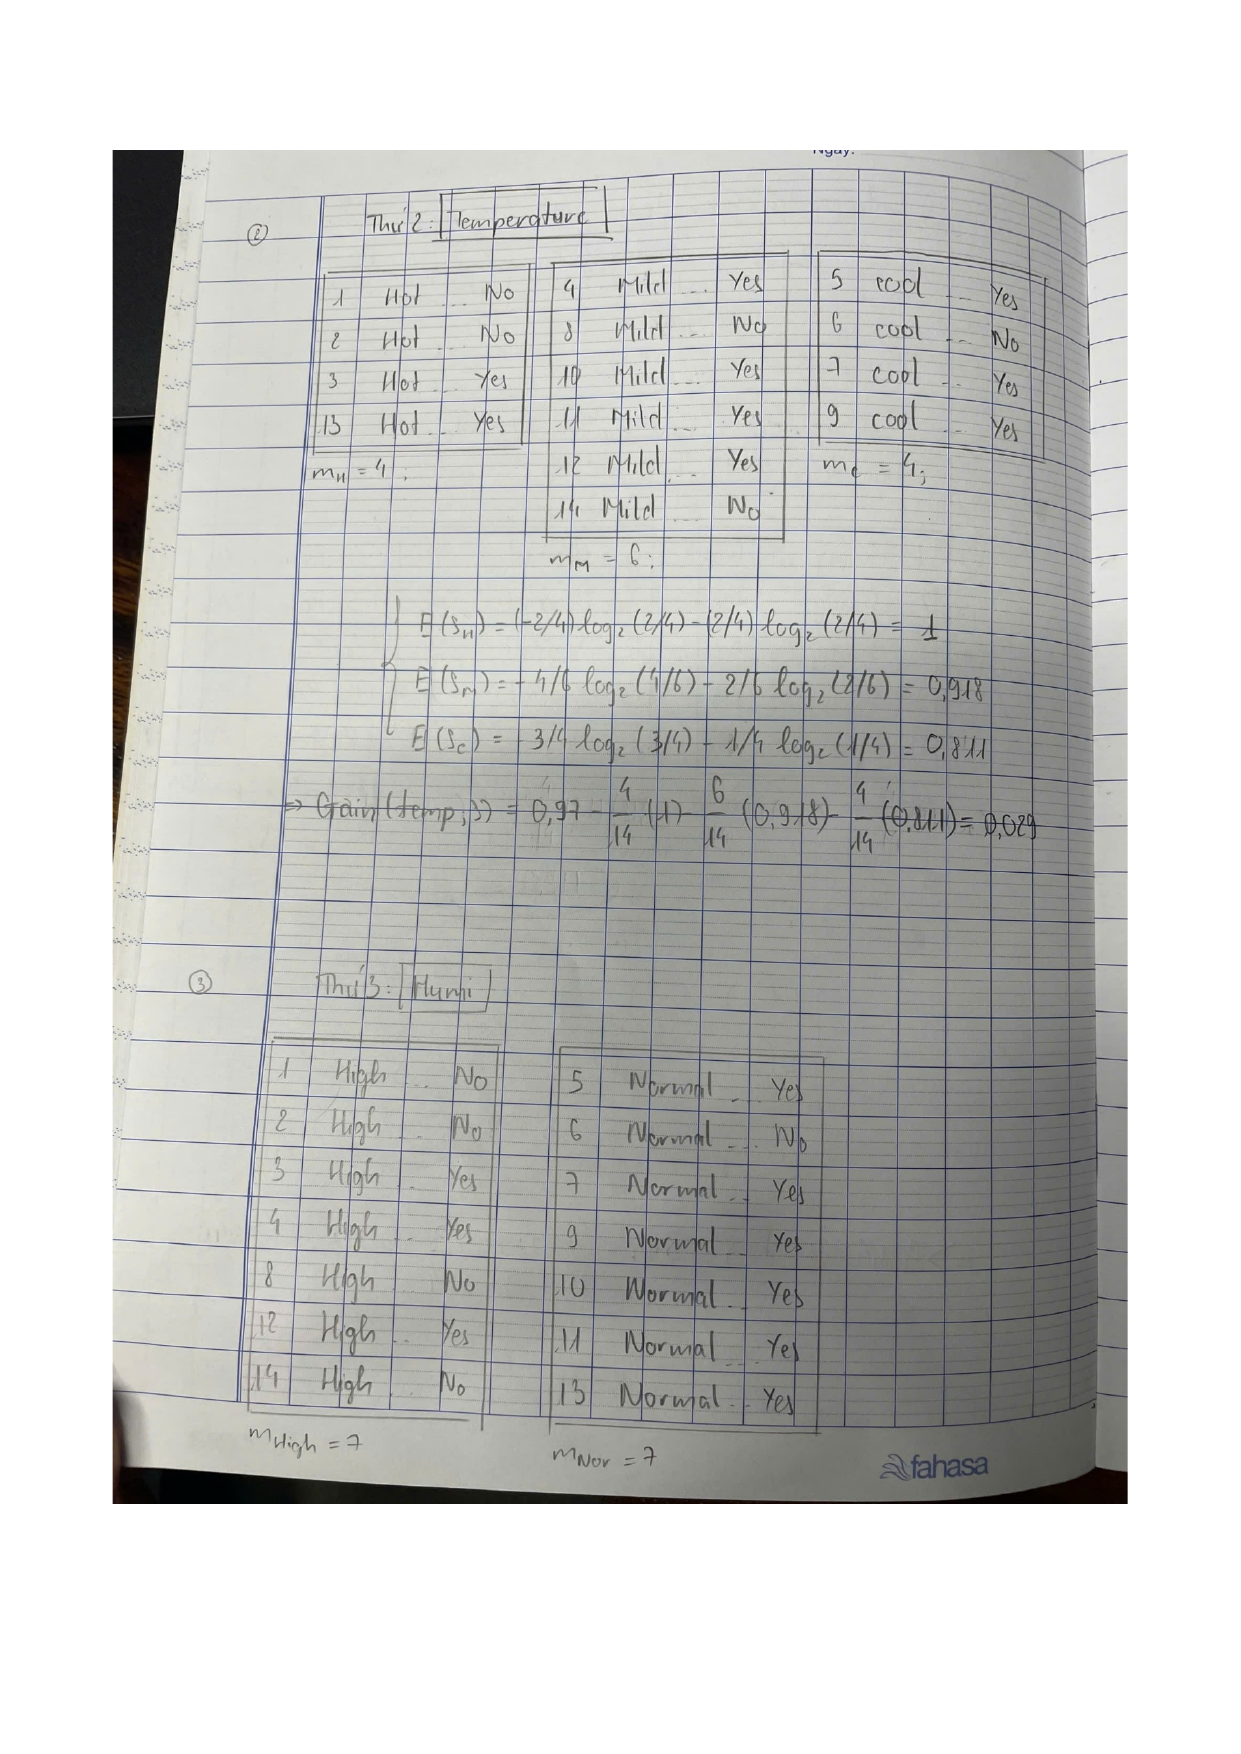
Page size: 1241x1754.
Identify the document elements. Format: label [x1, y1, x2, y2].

picture [112, 150, 1128, 1504]
